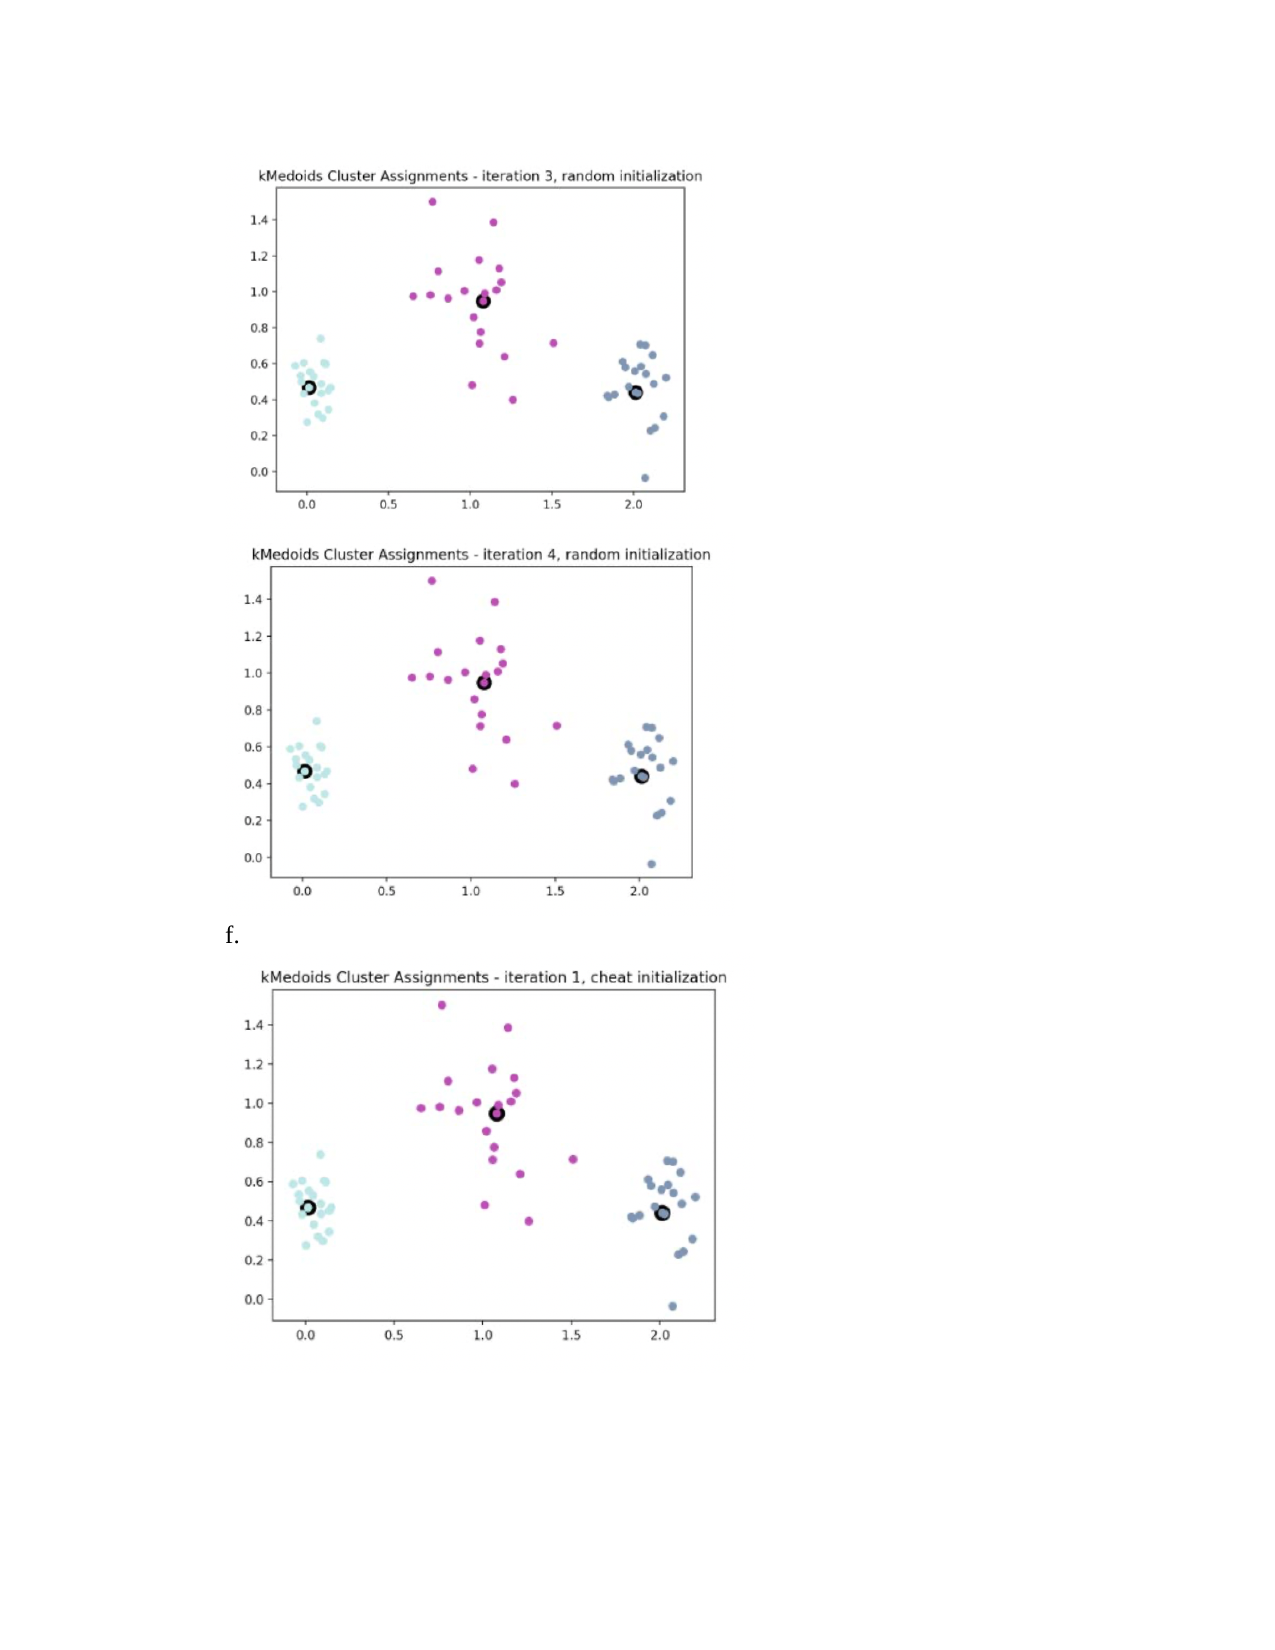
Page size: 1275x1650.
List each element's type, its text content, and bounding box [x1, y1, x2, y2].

picture [225, 952, 756, 1373]
picture [225, 150, 717, 529]
picture [225, 532, 736, 916]
